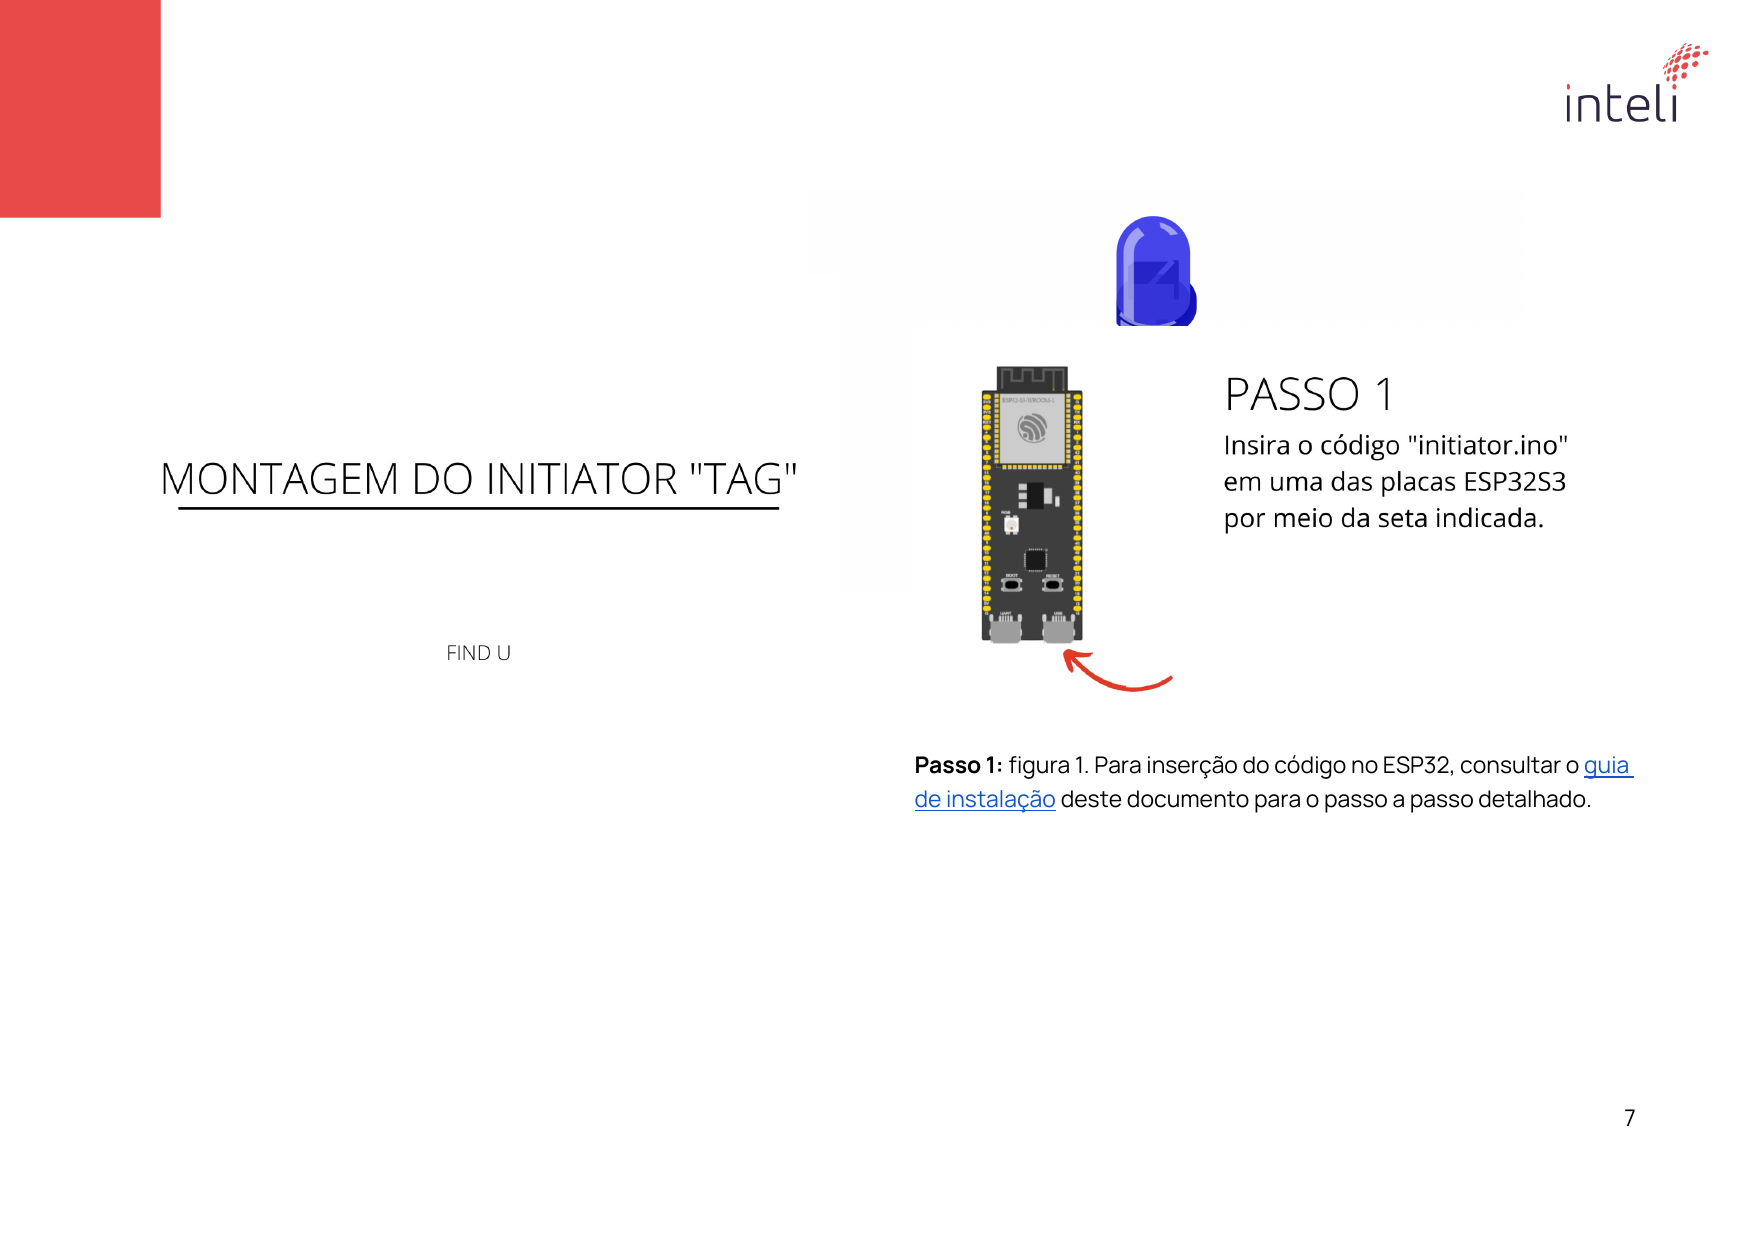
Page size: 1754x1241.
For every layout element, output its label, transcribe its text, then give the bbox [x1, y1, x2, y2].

picture [1566, 43, 1709, 122]
picture [118, 187, 1635, 731]
text Passo 1: figura 1. Para inserção do código no ESP32, consultar o guia de instalação deste documento para o passo a passo detalhado. [914, 749, 1636, 814]
picture [0, 0, 161, 218]
